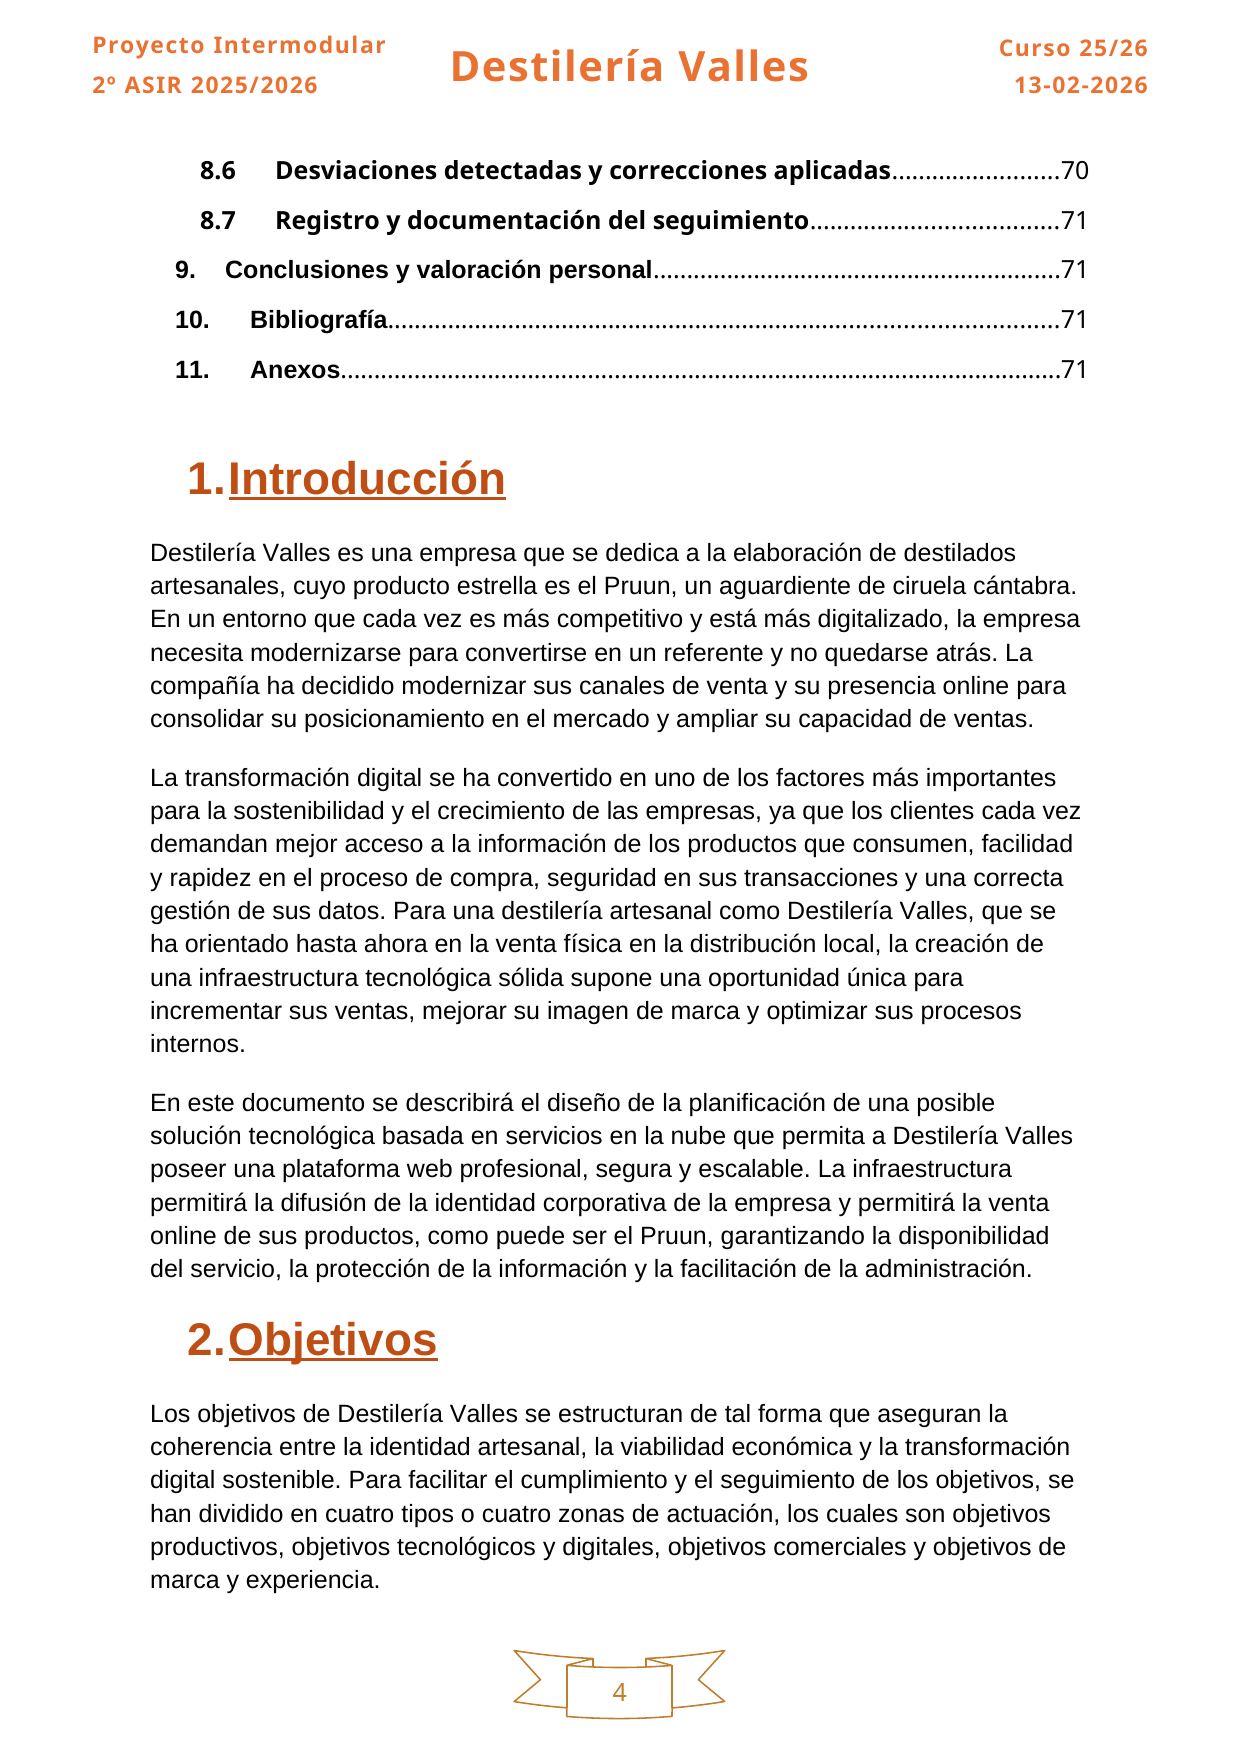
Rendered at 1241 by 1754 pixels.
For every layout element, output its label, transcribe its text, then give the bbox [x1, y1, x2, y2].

text La transformación digital se ha convertido en uno de los factores más importantes para la sostenibilidad y el crecimiento de las empresas, ya que los clientes cada vez demandan mejor acceso a la información de los productos que consumen, facilidad y rapidez en el proceso de compra, seguridad en sus transacciones y una correcta gestión de sus datos. Para una destilería artesanal como Destilería Valles, que se ha orientado hasta ahora en la venta física en la distribución local, la creación de una infraestructura tecnológica sólida supone una oportunidad única para incrementar sus ventas, mejorar su imagen de marca y optimizar sus procesos internos. [150, 763, 1090, 1058]
subtitle Objetivos [187, 1313, 1090, 1365]
text Los objetivos de Destilería Valles se estructuran de tal forma que aseguran la coherencia entre la identidad artesanal, la viabilidad económica y la transformación digital sostenible. Para facilitar el cumplimiento y el seguimiento de los objetivos, se han dividido en cuatro tipos o cuatro zonas de actuación, los cuales son objetivos productivos, objetivos tecnológicos y digitales, objetivos comerciales y objetivos de marca y experiencia. [150, 1399, 1090, 1594]
subtitle Introducción [187, 452, 1090, 504]
text Destilería Valles es una empresa que se dedica a la elaboración de destilados artesanales, cuyo producto estrella es el Pruun, un aguardiente de ciruela cántabra. En un entorno que cada vez es más competitivo y está más digitalizado, la empresa necesita modernizarse para convertirse en un referente y no quedarse atrás. La compañía ha decidido modernizar sus canales de venta y su presencia online para consolidar su posicionamiento en el mercado y ampliar su capacidad de ventas. [150, 538, 1090, 733]
text En este documento se describirá el diseño de la planificación de una posible solución tecnológica basada en servicios en la nube que permita a Destilería Valles poseer una plataforma web profesional, segura y escalable. La infraestructura permitirá la difusión de la identidad corporativa de la empresa y permitirá la venta online de sus productos, como puede ser el Pruun, garantizando la disponibilidad del servicio, la protección de la información y la facilitación de la administración. [150, 1088, 1090, 1283]
